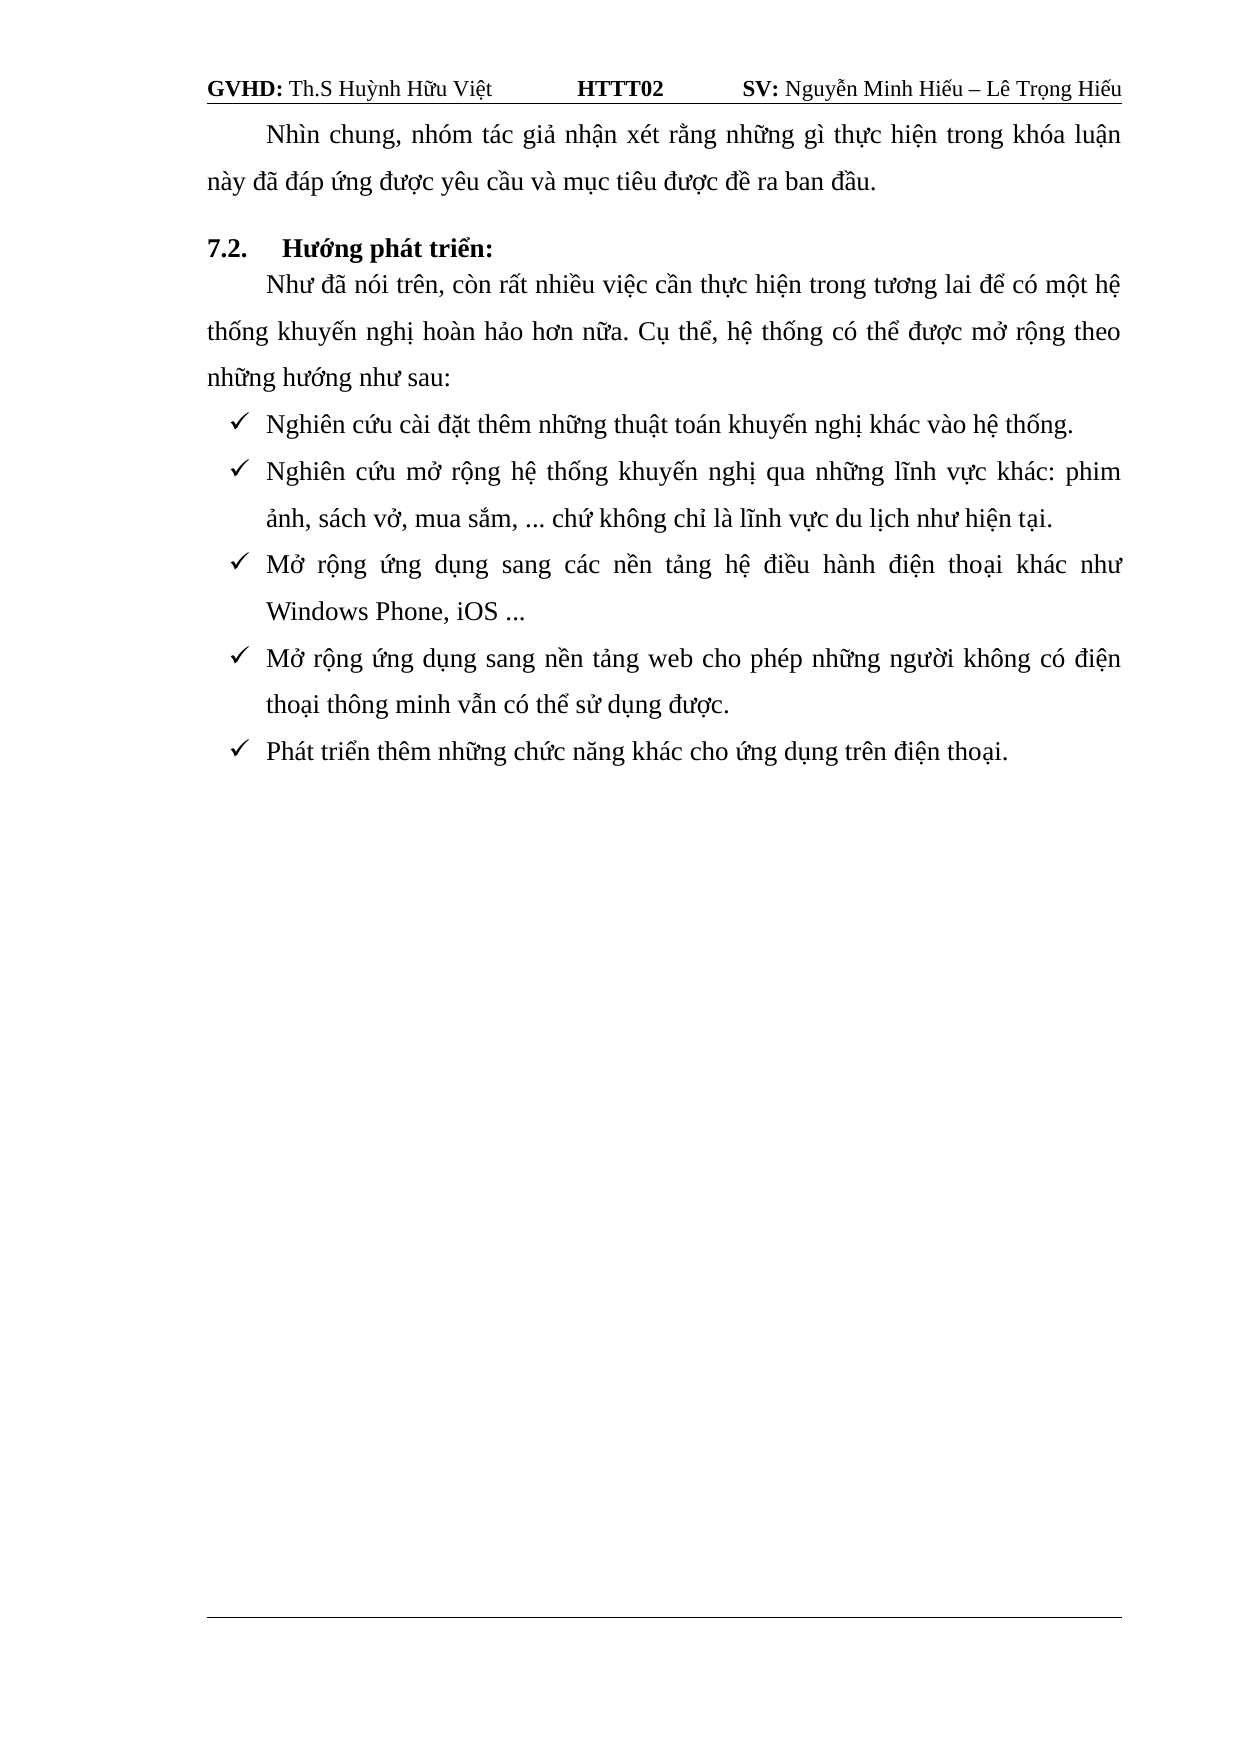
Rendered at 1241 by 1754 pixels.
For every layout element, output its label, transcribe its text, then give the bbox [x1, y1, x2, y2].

list Mở rộng ứng dụng sang các nền tảng hệ điều hành điện thoại khác như Windows Phone, iOS ... [228, 548, 1122, 626]
list Nghiên cứu mở rộng hệ thống khuyến nghị qua những lĩnh vực khác: phim ảnh, sách vở, mua sắm, ... chứ không chỉ là lĩnh vực du lịch như hiện tại. [228, 455, 1122, 533]
list Nghiên cứu cài đặt thêm những thuật toán khuyến nghị khác vào hệ thống. [228, 408, 1122, 439]
list Mở rộng ứng dụng sang nền tảng web cho phép những người không có điện thoại thông minh vẫn có thể sử dụng được. [228, 642, 1122, 720]
list Phát triển thêm những chức năng khác cho ứng dụng trên điện thoại. [228, 735, 1122, 766]
subtitle Hướng phát triển: [207, 232, 1122, 263]
text Nhìn chung, nhóm tác giả nhận xét rằng những gì thực hiện trong khóa luận này đã đáp ứng được yêu cầu và mục tiêu được đề ra ban đầu. [207, 118, 1122, 196]
text Như đã nói trên, còn rất nhiều việc cần thực hiện trong tương lai để có một hệ thống khuyến nghị hoàn hảo hơn nữa. Cụ thể, hệ thống có thể được mở rộng theo những hướng như sau: [207, 268, 1122, 392]
